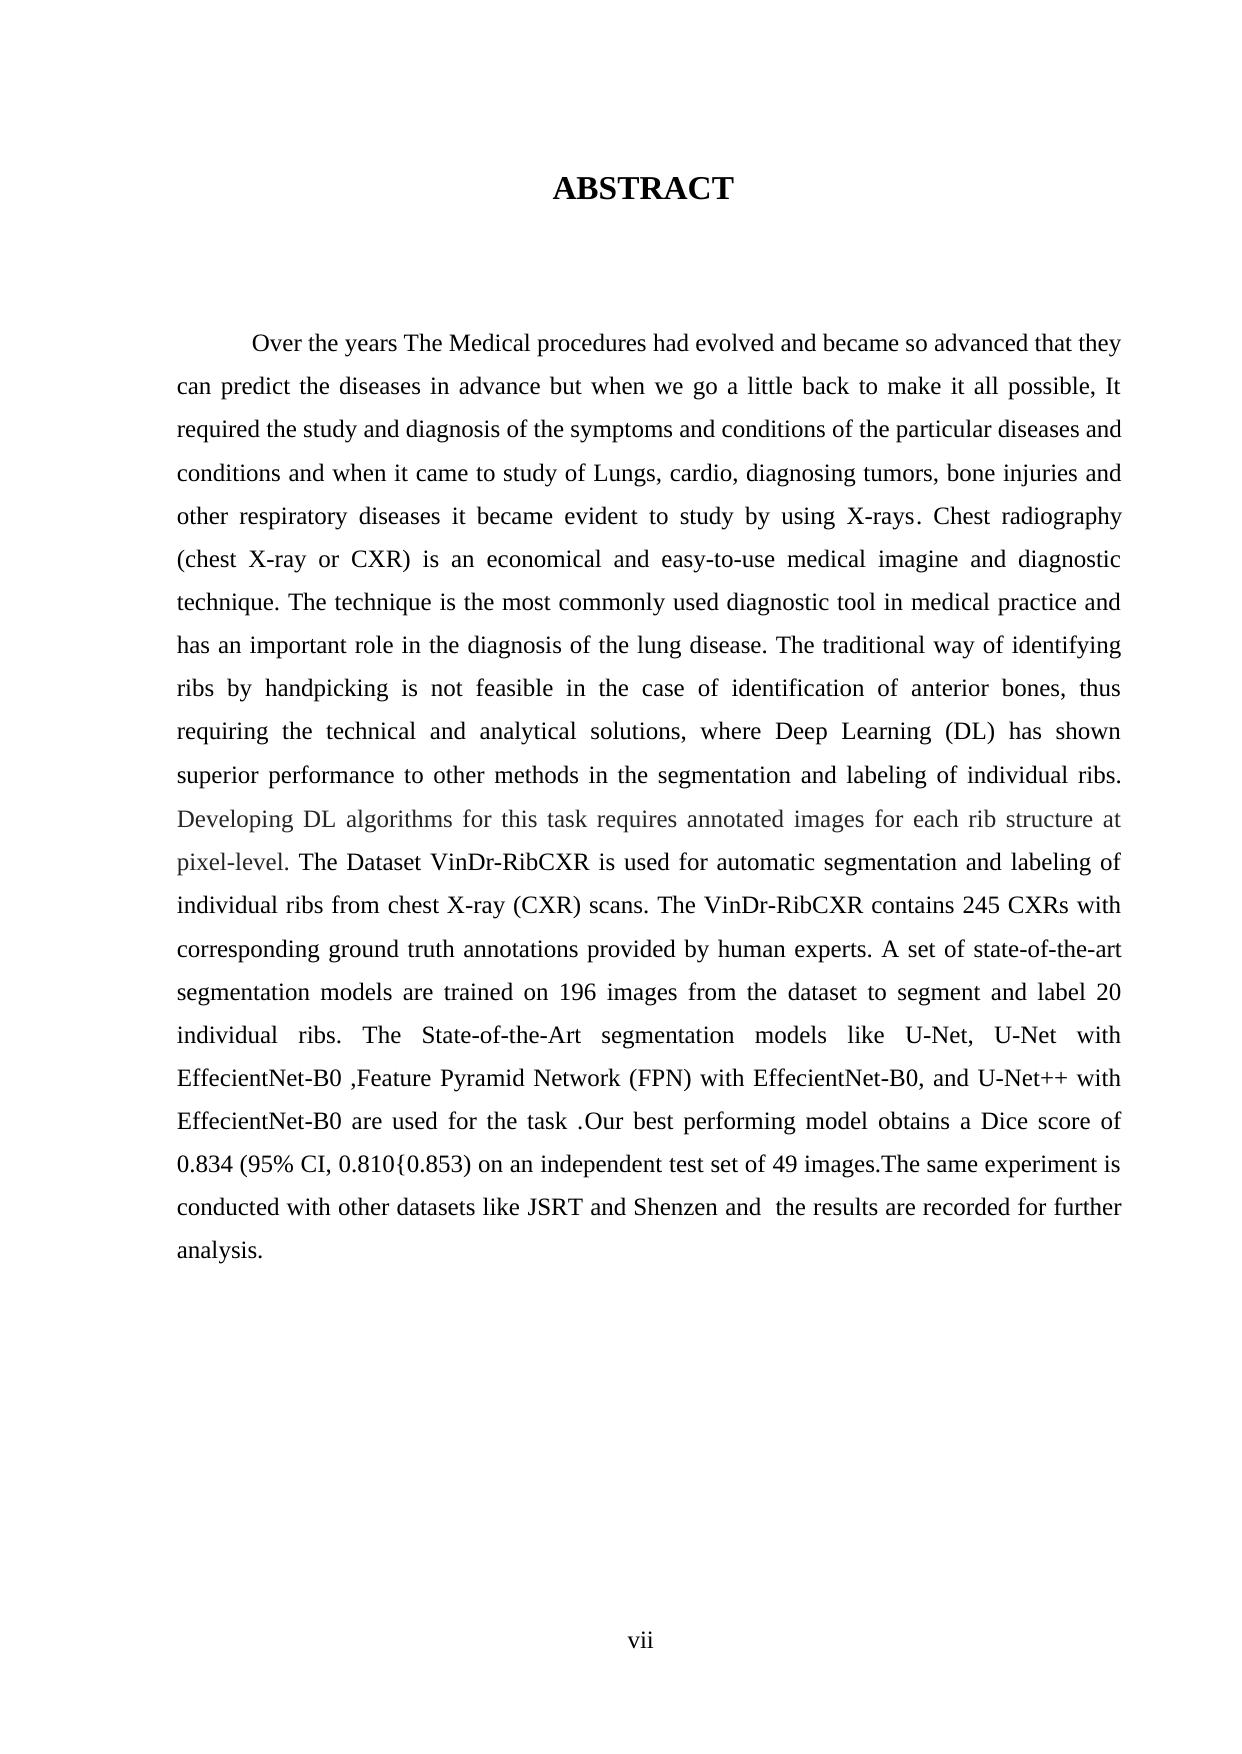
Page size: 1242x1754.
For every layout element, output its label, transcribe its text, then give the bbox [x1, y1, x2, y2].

text Over the years The Medical procedures had evolved and became so advanced that they can predict the diseases in advance but when we go a little back to make it all possible, It required the study and diagnosis of the symptoms and conditions of the particular diseases and conditions and when it came to study of Lungs, cardio, diagnosing tumors, bone injuries and other respiratory diseases it became evident to study by using X-rays. Chest radiography (chest X-ray or CXR) is an economical and easy-to-use medical imagine and diagnostic technique. The technique is the most commonly used diagnostic tool in medical practice and has an important role in the diagnosis of the lung disease. The traditional way of identifying ribs by handpicking is not feasible in the case of identification of anterior bones, thus requiring the technical and analytical solutions, where Deep Learning (DL) has shown superior performance to other methods in the segmentation and labeling of individual ribs. Developing DL algorithms for this task requires annotated images for each rib structure at pixel-level. The Dataset VinDr-RibCXR is used for automatic segmentation and labeling of individual ribs from chest X-ray (CXR) scans. The VinDr-RibCXR contains 245 CXRs with corresponding ground truth annotations provided by human experts. A set of state-of-the-art segmentation models are trained on 196 images from the dataset to segment and label 20 individual ribs. The State-of-the-Art segmentation models like U-Net, U-Net with EffecientNet-B0 ,Feature Pyramid Network (FPN) with EffecientNet-B0, and U-Net++ with EffecientNet-B0 are used for the task .Our best performing model obtains a Dice score of 0.834 (95% CI, 0.810{0.853) on an independent test set of 49 images.The same experiment is conducted with other datasets like JSRT and Shenzen and the results are recorded for further analysis. [177, 328, 1122, 1264]
subtitle ABSTRACT [164, 168, 1122, 206]
